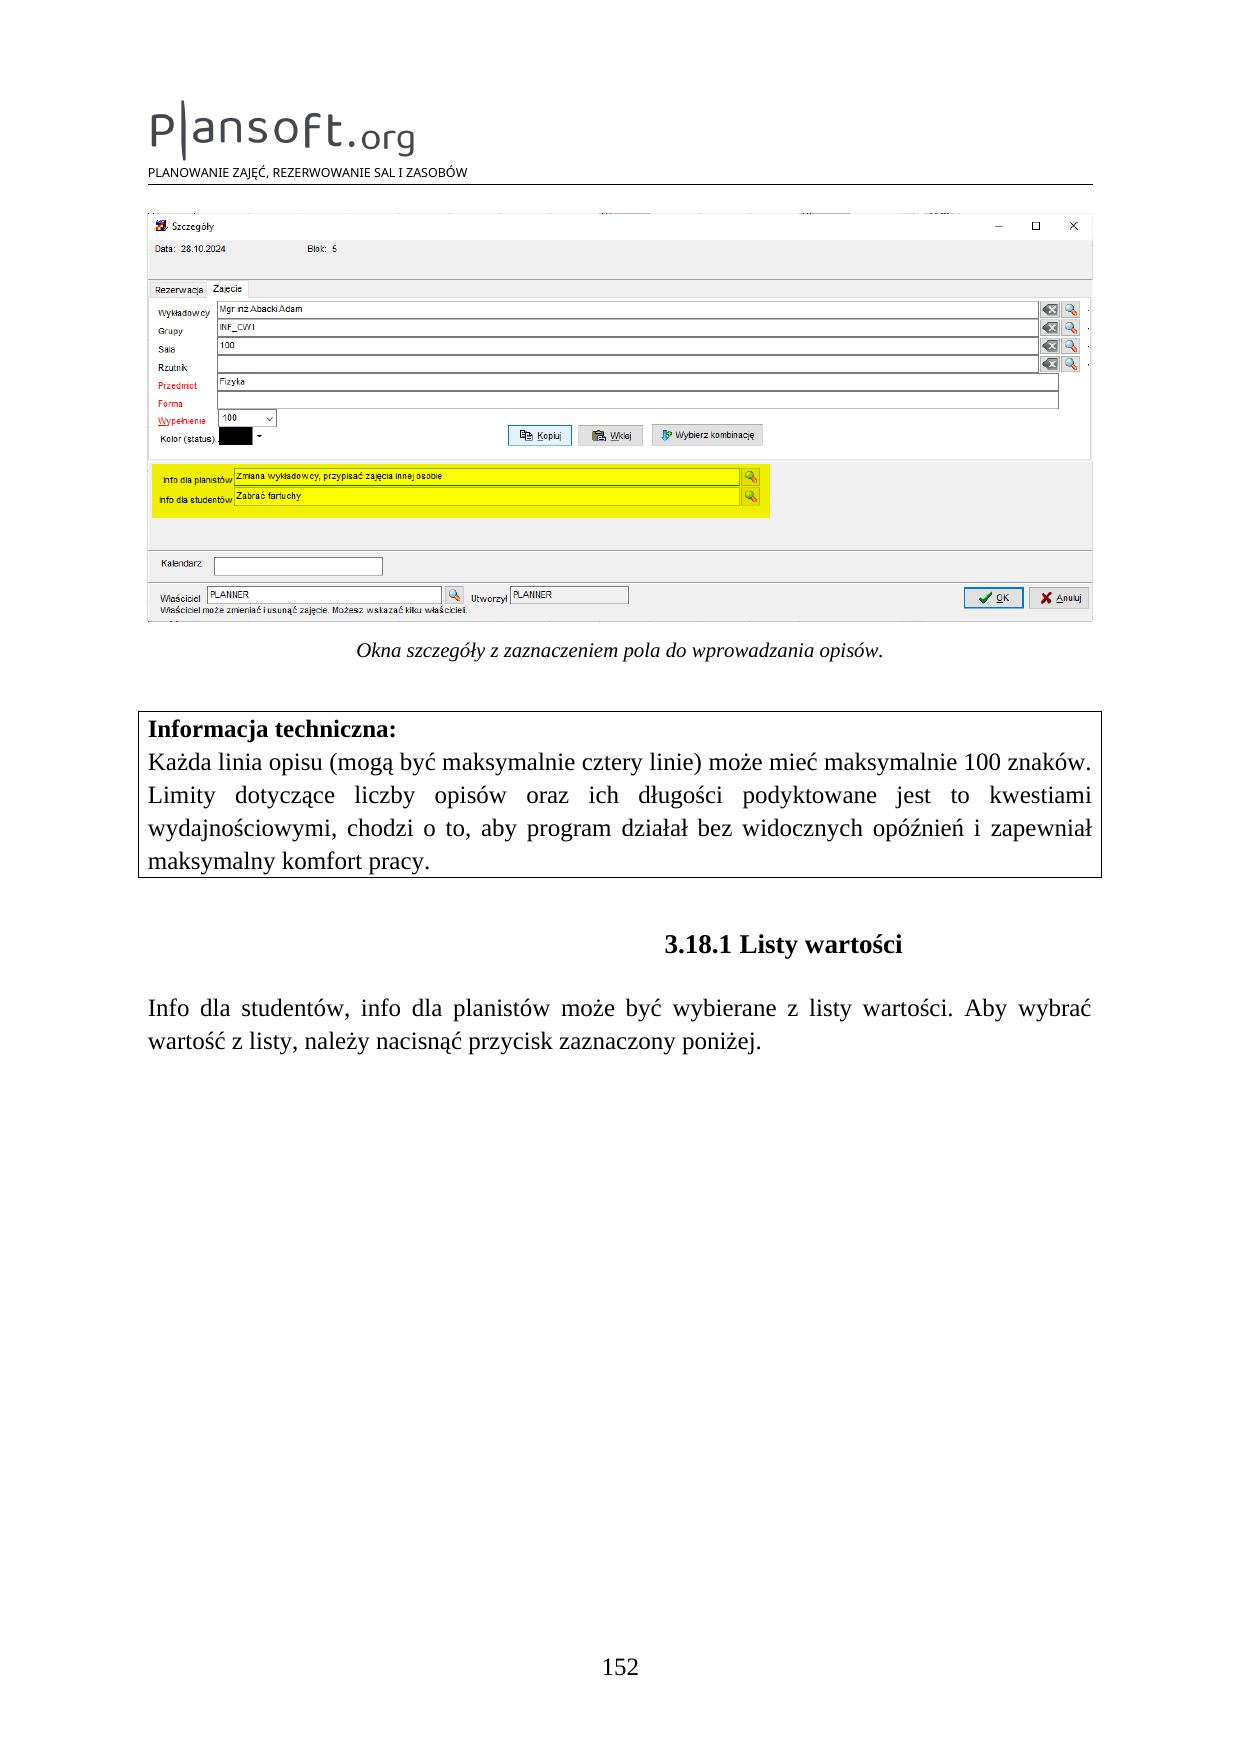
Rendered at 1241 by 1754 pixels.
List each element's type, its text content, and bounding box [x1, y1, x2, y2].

subtitle Listy wartości [664, 928, 1093, 959]
text Każda linia opisu (mogą być maksymalnie cztery linie) może mieć maksymalnie 100 znaków. Limity dotyczące liczby opisów oraz ich długości podyktowane jest to kwestiami wydajnościowymi, chodzi o to, aby program działał bez widocznych opóźnień i zapewniał maksymalny komfort pracy. [139, 744, 1101, 877]
text Okna szczegóły z zaznaczeniem pola do wprowadzania opisów. [148, 638, 1093, 662]
picture [147, 73, 418, 165]
text Info dla studentów, info dla planistów może być wybierane z listy wartości. Aby wybrać wartość z listy, należy nacisnąć przycisk zaznaczony poniżej. [148, 993, 1093, 1055]
picture [147, 213, 1093, 622]
text Informacja techniczna: [139, 712, 1101, 743]
